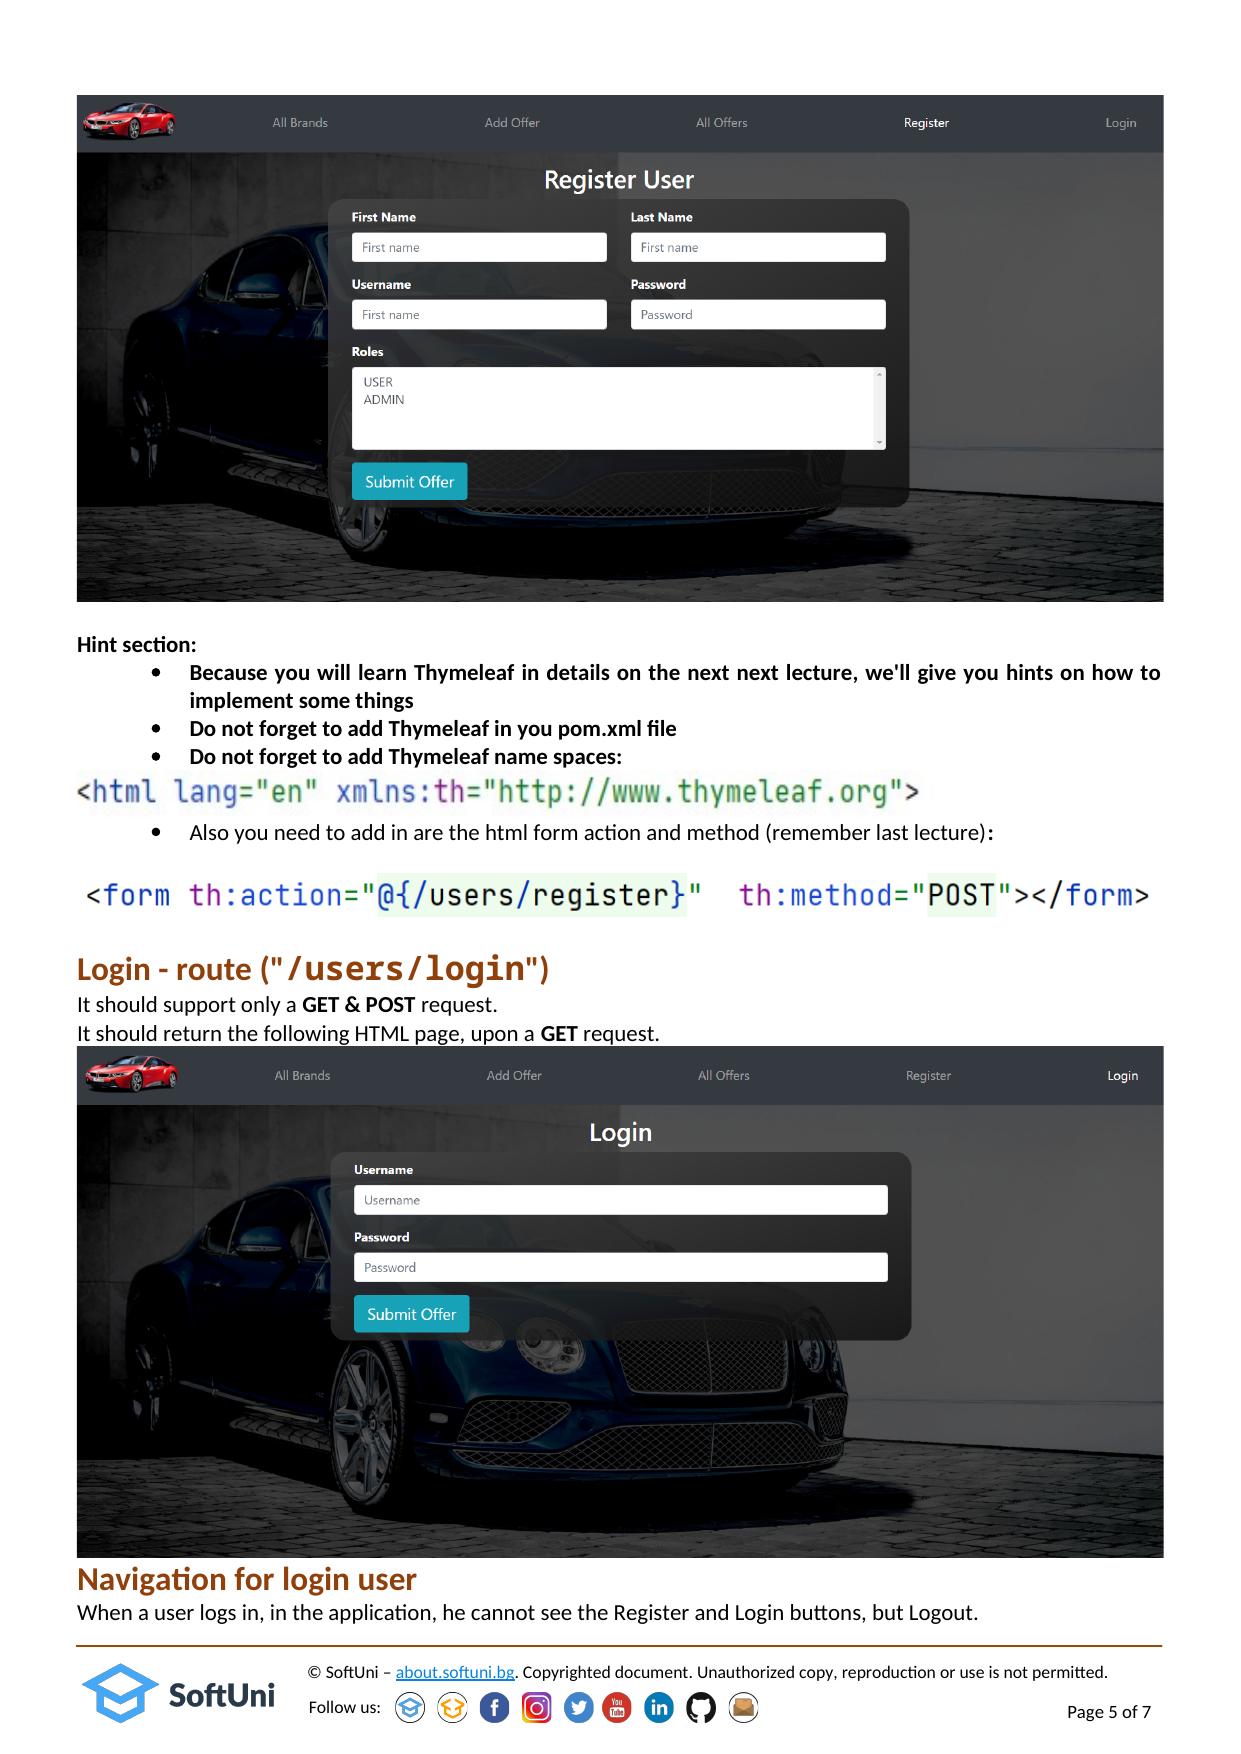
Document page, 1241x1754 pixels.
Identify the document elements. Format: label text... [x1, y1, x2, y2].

picture [564, 1692, 594, 1723]
picture [479, 1692, 510, 1723]
picture [75, 1658, 281, 1729]
picture [522, 1692, 552, 1723]
picture [658, 1705, 667, 1714]
picture [665, 1692, 674, 1701]
picture [76, 873, 1164, 918]
list Do not forget to add Thymeleaf in you pom.xml file [152, 714, 1163, 742]
subtitle Navigation for login user [77, 1558, 1163, 1598]
picture [76, 95, 1164, 602]
text Hint section: [77, 630, 1163, 658]
picture [76, 1046, 1164, 1558]
subtitle Login - route ("/users/login") [77, 945, 1163, 991]
list Because you will learn Thymeleaf in details on the next next lecture, we'll give you hints on how to implement some things [152, 658, 1163, 714]
picture [76, 770, 937, 818]
list Do not forget to add Thymeleaf name spaces: [152, 742, 1163, 770]
list Also you need to add in are the html form action and method (remember last lecture): [152, 818, 1163, 846]
text It should support only a GET & POST request. [77, 991, 1163, 1019]
text When a user logs in, in the application, he cannot see the Register and Login buttons, but Logout. [77, 1598, 1163, 1626]
picture [395, 1692, 425, 1723]
picture [728, 1692, 759, 1723]
picture [644, 1692, 653, 1701]
picture [665, 1714, 674, 1723]
picture [686, 1692, 716, 1723]
picture [644, 1714, 653, 1723]
picture [602, 1692, 632, 1723]
picture [437, 1692, 468, 1723]
text It should return the following HTML page, upon a GET request. [77, 1019, 1163, 1046]
